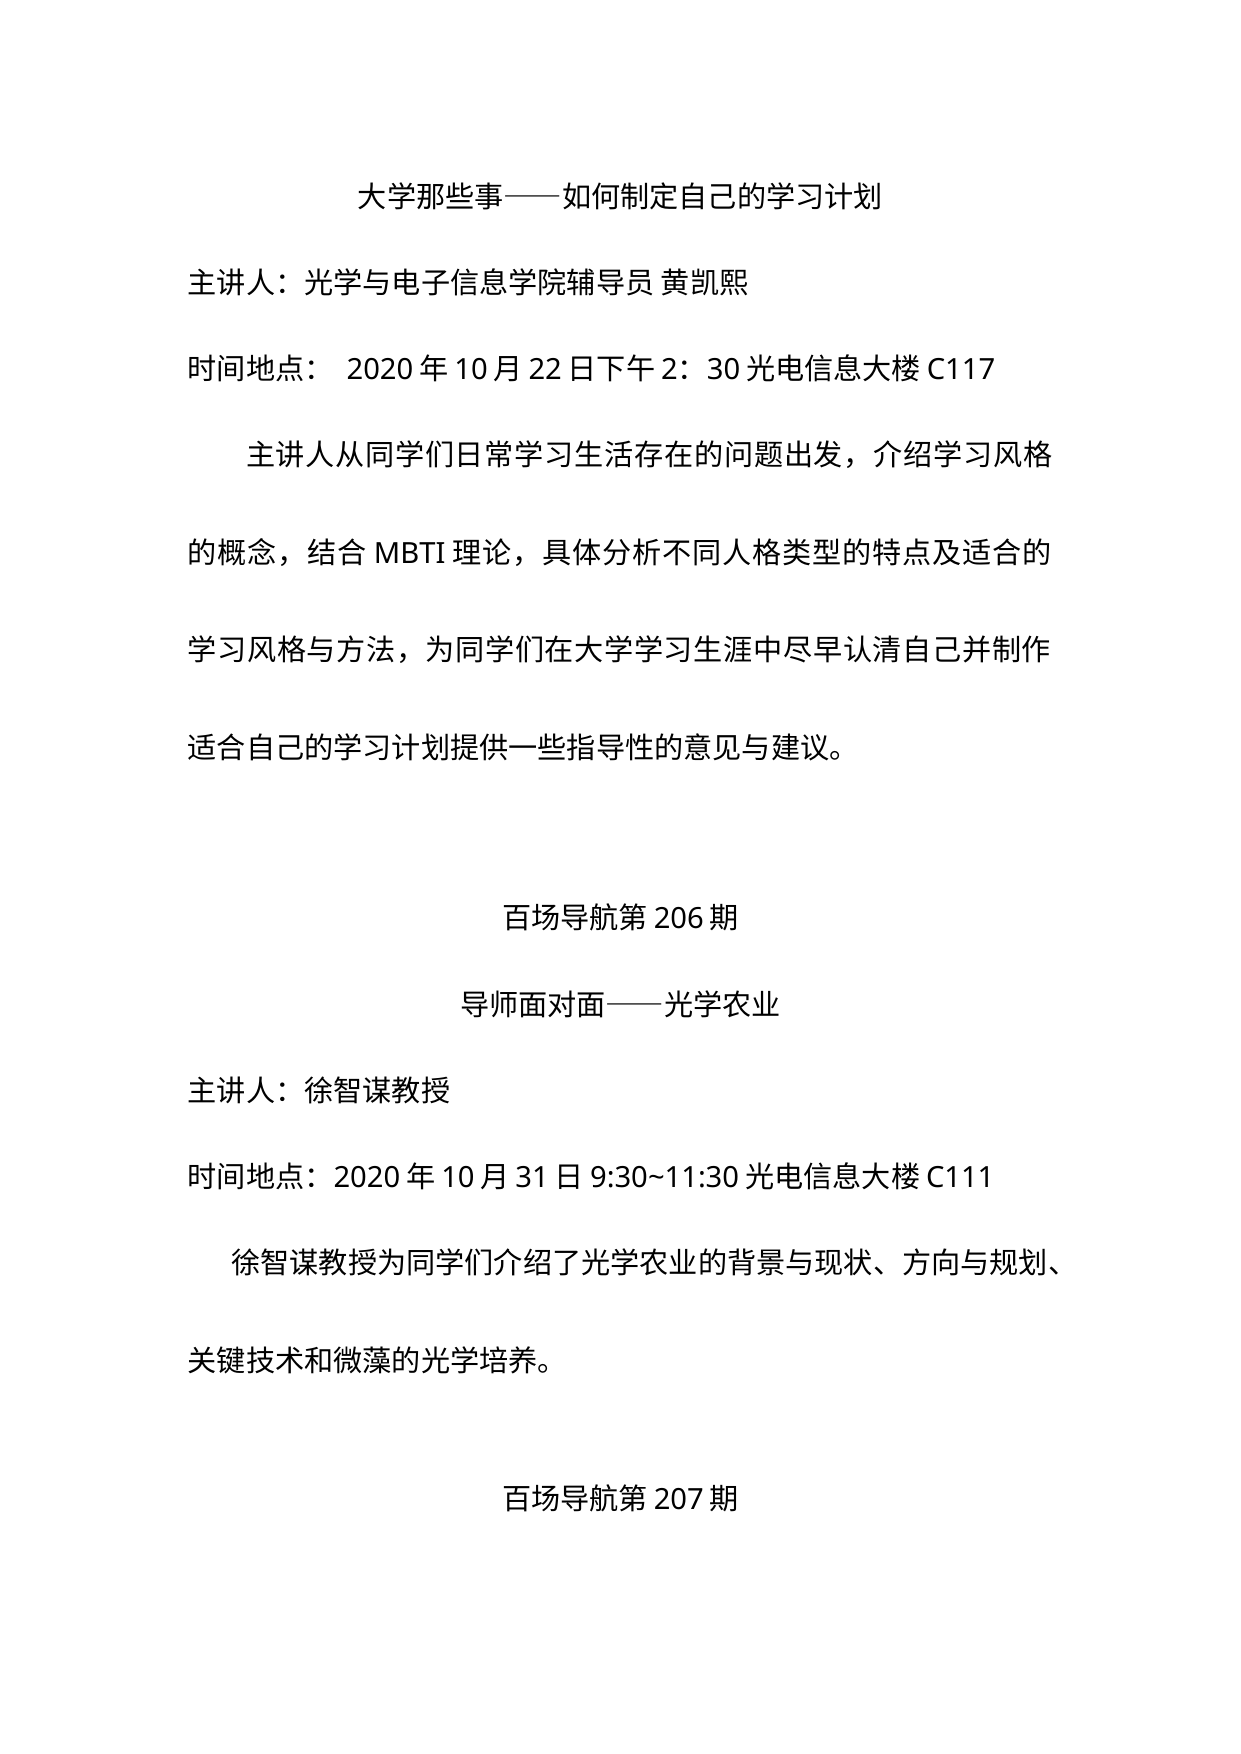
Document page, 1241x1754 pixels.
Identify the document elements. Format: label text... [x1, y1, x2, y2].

text 百场导航第207期 [187, 1464, 1053, 1529]
text 大学那些事——如何制定自己的学习计划 [187, 162, 1053, 227]
text 徐智谋教授为同学们介绍了光学农业的背景与现状、方向与规划、关键技术和微藻的光学培养。 [187, 1228, 1053, 1391]
text 主讲人：徐智谋教授 [187, 1056, 1053, 1121]
text 导师面对面——光学农业 [187, 970, 1053, 1035]
text 百场导航第206期 [187, 884, 1053, 949]
text 主讲人从同学们日常学习生活存在的问题出发，介绍学习风格的概念，结合MBTI理论，具体分析不同人格类型的特点及适合的学习风格与方法，为同学们在大学学习生涯中尽早认清自己并制作适合自己的学习计划提供一些指导性的意见与建议。 [187, 420, 1053, 778]
text 主讲人：光学与电子信息学院辅导员 黄凯熙 [187, 248, 1053, 313]
text 时间地点：2020年10月31日 9:30~11:30光电信息大楼C111 [187, 1142, 1053, 1207]
text 时间地点： 2020年10月22日下午2：30光电信息大楼C117 [187, 334, 1053, 399]
